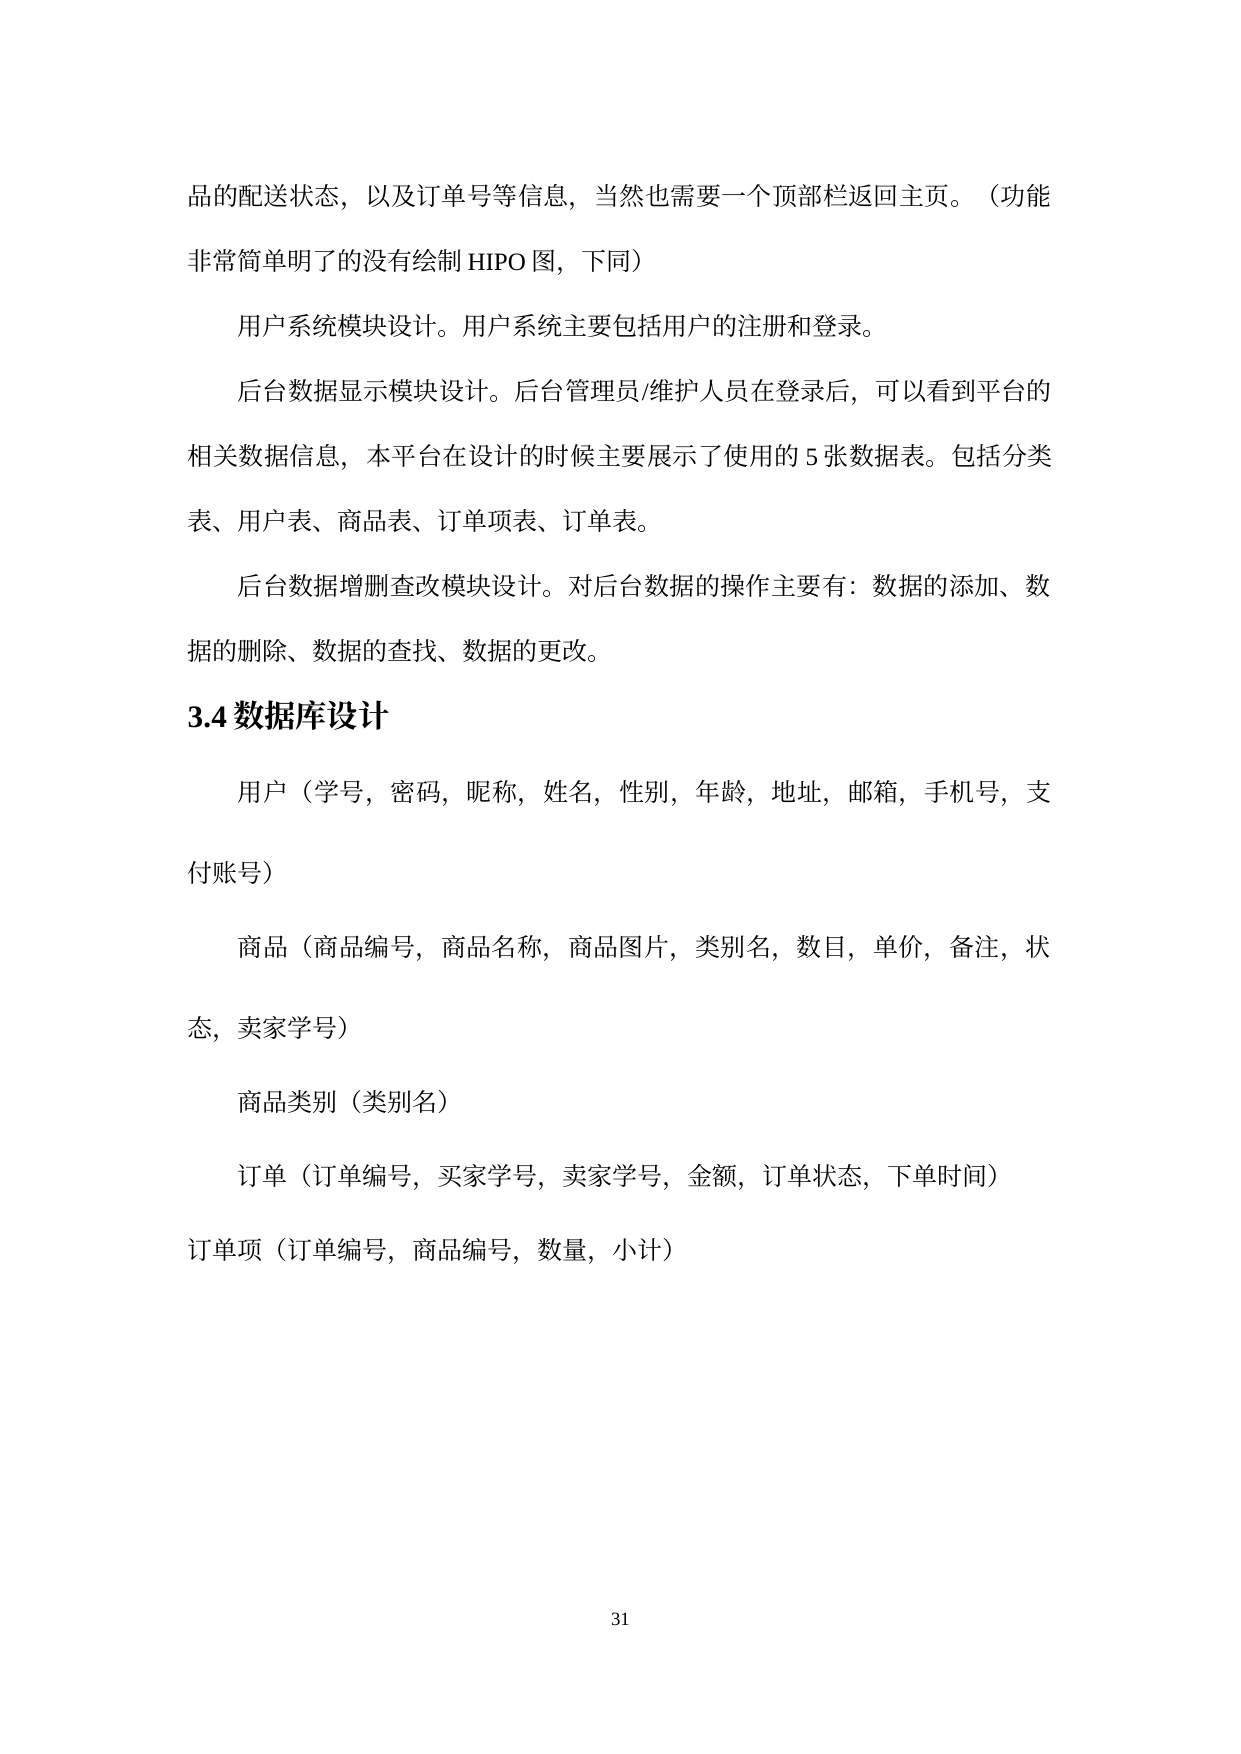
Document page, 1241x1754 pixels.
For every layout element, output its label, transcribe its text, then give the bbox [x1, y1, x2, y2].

text 订单项（订单编号，商品编号，数量，小计） [187, 1216, 1053, 1281]
text 商品类别（类别名） [187, 1068, 1053, 1133]
text 订单（订单编号，买家学号，卖家学号，金额，订单状态，下单时间） [187, 1142, 1053, 1207]
text 商品（商品编号，商品名称，商品图片，类别名，数目，单价，备注，状态，卖家学号） [187, 913, 1053, 1059]
text 后台数据显示模块设计。后台管理员/维护人员在登录后，可以看到平台的相关数据信息，本平台在设计的时候主要展示了使用的5张数据表。包括分类表、用户表、商品表、订单项表、订单表。 [187, 357, 1053, 552]
text 后台数据增删查改模块设计。对后台数据的操作主要有：数据的添加、数据的删除、数据的查找、数据的更改。 [187, 552, 1053, 682]
text 用户系统模块设计。用户系统主要包括用户的注册和登录。 [187, 292, 1053, 357]
text 3.4数据库设计 [187, 682, 1053, 747]
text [187, 162, 1053, 292]
text 用户（学号，密码，昵称，姓名，性别，年龄，地址，邮箱，手机号，支付账号） [187, 758, 1053, 904]
